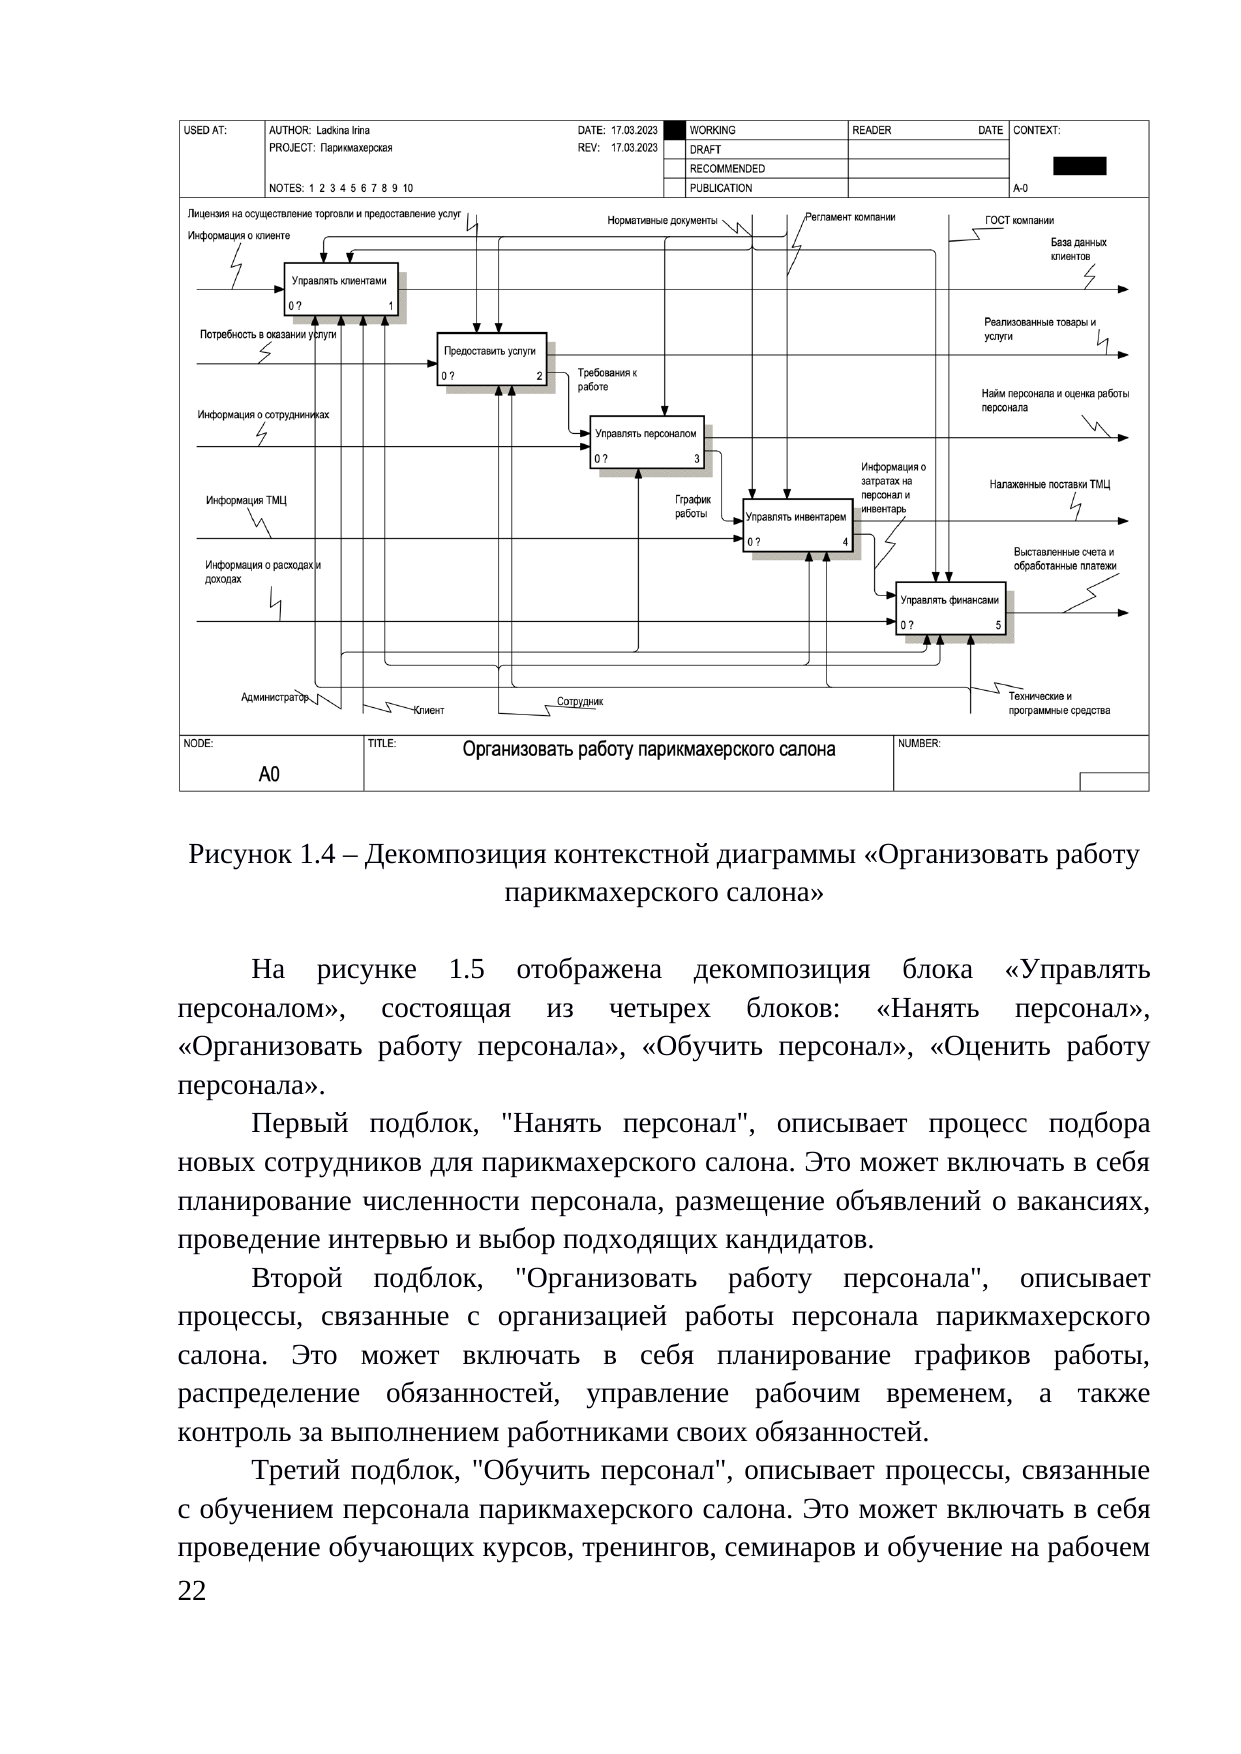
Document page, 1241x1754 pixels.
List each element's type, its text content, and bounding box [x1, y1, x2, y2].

text Первый подблок, "Нанять персонал", описывает процесс подбора новых сотрудников для парикмахерского салона. Это может включать в себя планирование численности персонала, размещение объявлений о вакансиях, проведение интервью и выбор подходящих кандидатов. [177, 1106, 1151, 1255]
text Рисунок 1.4 – Декомпозиция контекстной диаграммы «Организовать работу парикмахерского салона» [177, 836, 1152, 908]
text Второй подблок, "Организовать работу персонала", описывает процессы, связанные с организацией работы персонала парикмахерского салона. Это может включать в себя планирование графиков работы, распределение обязанностей, управление рабочим временем, а также контроль за выполнением работниками своих обязанностей. [177, 1260, 1151, 1447]
text На рисунке 1.5 отображена декомпозиция блока «Управлять персоналом», состоящая из четырех блоков: «Нанять персонал», «Организовать работу персонала», «Обучить персонал», «Оценить работу персонала». [177, 951, 1151, 1101]
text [177, 1452, 1151, 1563]
picture [177, 118, 1152, 794]
